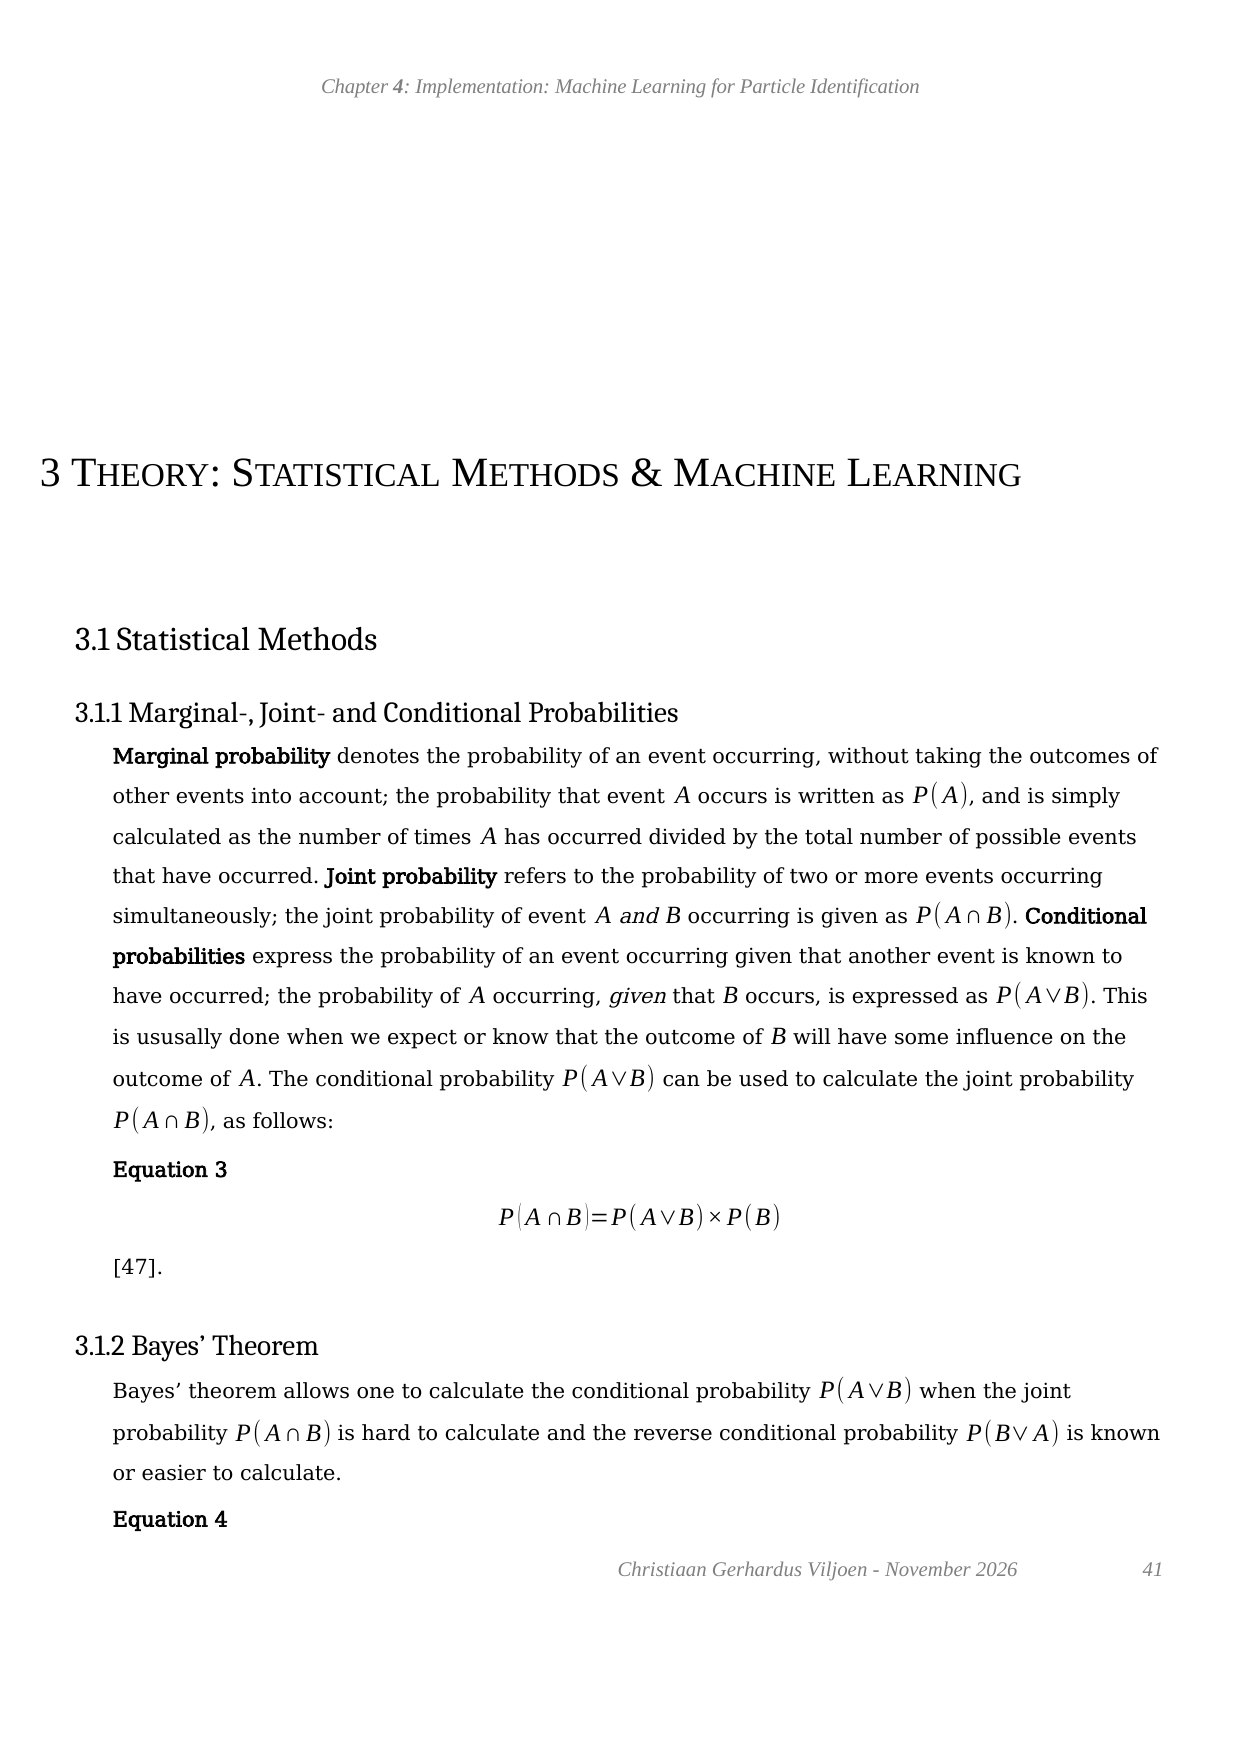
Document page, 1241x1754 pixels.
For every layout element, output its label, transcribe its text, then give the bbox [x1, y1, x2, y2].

text Marginal probability denotes the probability of an event occurring, without taking the outcomes of other events into account; the probability that event occurs is written as , and is simply calculated as the number of times has occurred divided by the total number of possible events that have occurred. Joint probability refers to the probability of two or more events occurring simultaneously; the joint probability of event and occurring is given as . Conditional probabilities express the probability of an event occurring given that another event is known to have occurred; the probability of occurring, given that occurs, is expressed as . This is ususally done when we expect or know that the outcome of will have some influence on the outcome of . The conditional probability can be used to calculate the joint probability , as follows: [112, 743, 1165, 1135]
text Equation 3 [112, 1156, 1165, 1181]
subtitle Bayes’ Theorem [75, 1329, 1165, 1362]
text Bayes’ theorem allows one to calculate the conditional probability when the joint probability is hard to calculate and the reverse conditional probability is known or easier to calculate. [112, 1375, 1165, 1485]
text Equation 4 [112, 1506, 1165, 1531]
subtitle Theory: Statistical Methods & Machine Learning [39, 448, 1165, 496]
text . [112, 1254, 1165, 1279]
subtitle Marginal-, Joint- and Conditional Probabilities [75, 697, 1165, 730]
subtitle Statistical Methods [75, 621, 1165, 659]
